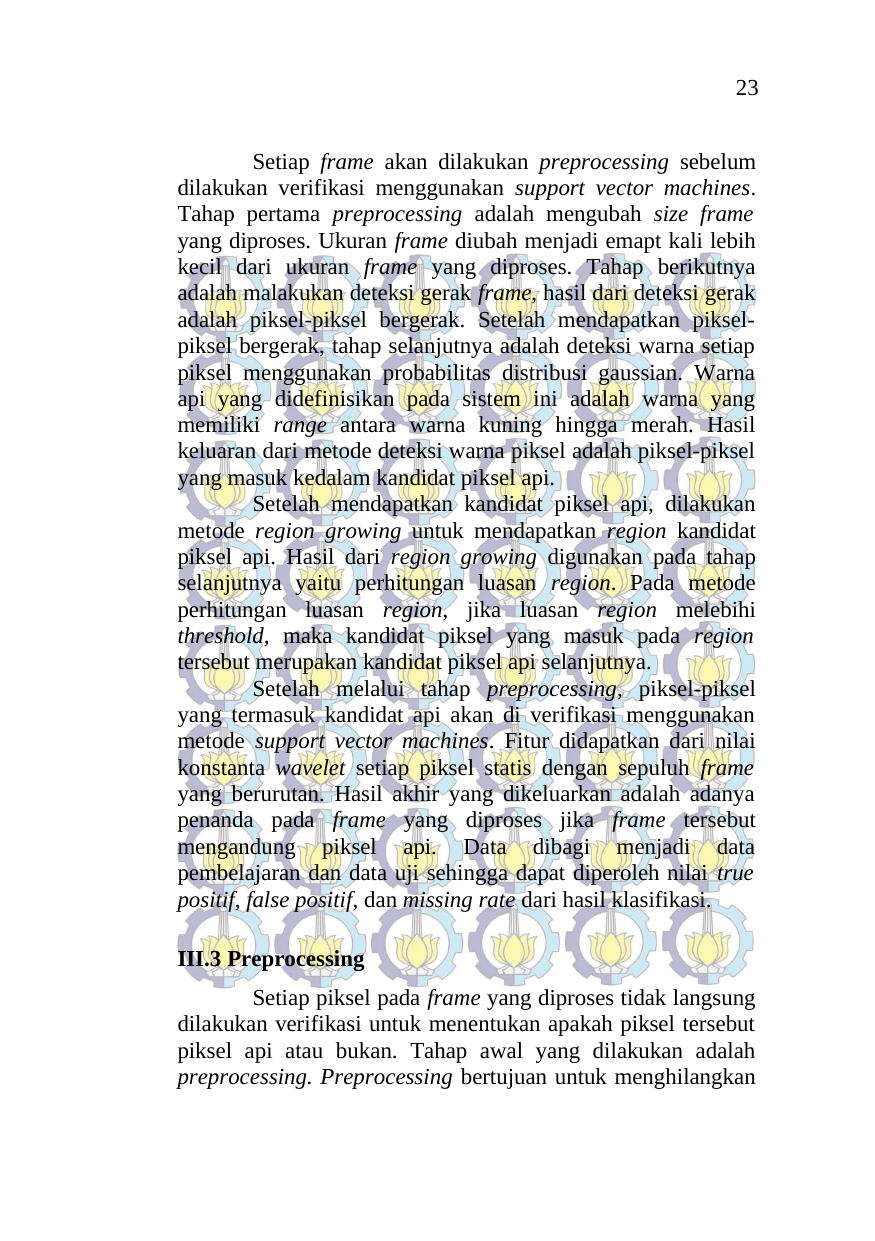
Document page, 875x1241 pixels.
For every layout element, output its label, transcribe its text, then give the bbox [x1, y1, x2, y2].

picture [177, 972, 756, 984]
text Setiap frame akan dilakukan preprocessing sebelum dilakukan verifikasi menggunakan support vector machines. Tahap pertama preprocessing adalah mengubah size frame yang diproses. Ukuran frame diubah menjadi emapt kali lebih kecil dari ukuran frame yang diproses. Tahap berikutnya adalah malakukan deteksi gerak frame, hasil dari deteksi gerak adalah piksel-piksel bergerak. Setelah mendapatkan piksel-piksel bergerak, tahap selanjutnya adalah deteksi warna setiap piksel menggunakan probabilitas distribusi gaussian. Warna api yang didefinisikan pada sistem ini adalah warna yang memiliki range antara warna kuning hingga merah. Hasil keluaran dari metode deteksi warna piksel adalah piksel-piksel yang masuk kedalam kandidat piksel api. [177, 148, 756, 490]
subtitle Preprocessing [177, 945, 756, 972]
text Setelah mendapatkan kandidat piksel api, dilakukan metode region growing untuk mendapatkan region kandidat piksel api. Hasil dari region growing digunakan pada tahap selanjutnya yaitu perhitungan luasan region. Pada metode perhitungan luasan region, jika luasan region melebihi threshold, maka kandidat piksel yang masuk pada region tersebut merupakan kandidat piksel api selanjutnya. [177, 490, 756, 675]
picture [177, 912, 756, 945]
text Setelah melalui tahap preprocessing, piksel-piksel yang termasuk kandidat api akan di verifikasi menggunakan metode support vector machines. Fitur didapatkan dari nilai konstanta wavelet setiap piksel statis dengan sepuluh frame yang berurutan. Hasil akhir yang dikeluarkan adalah adanya penanda pada frame yang diproses jika frame tersebut mengandung piksel api. Data dibagi menjadi data pembelajaran dan data uji sehingga dapat diperoleh nilai true positif, false positif, dan missing rate dari hasil klasifikasi. [177, 675, 756, 912]
